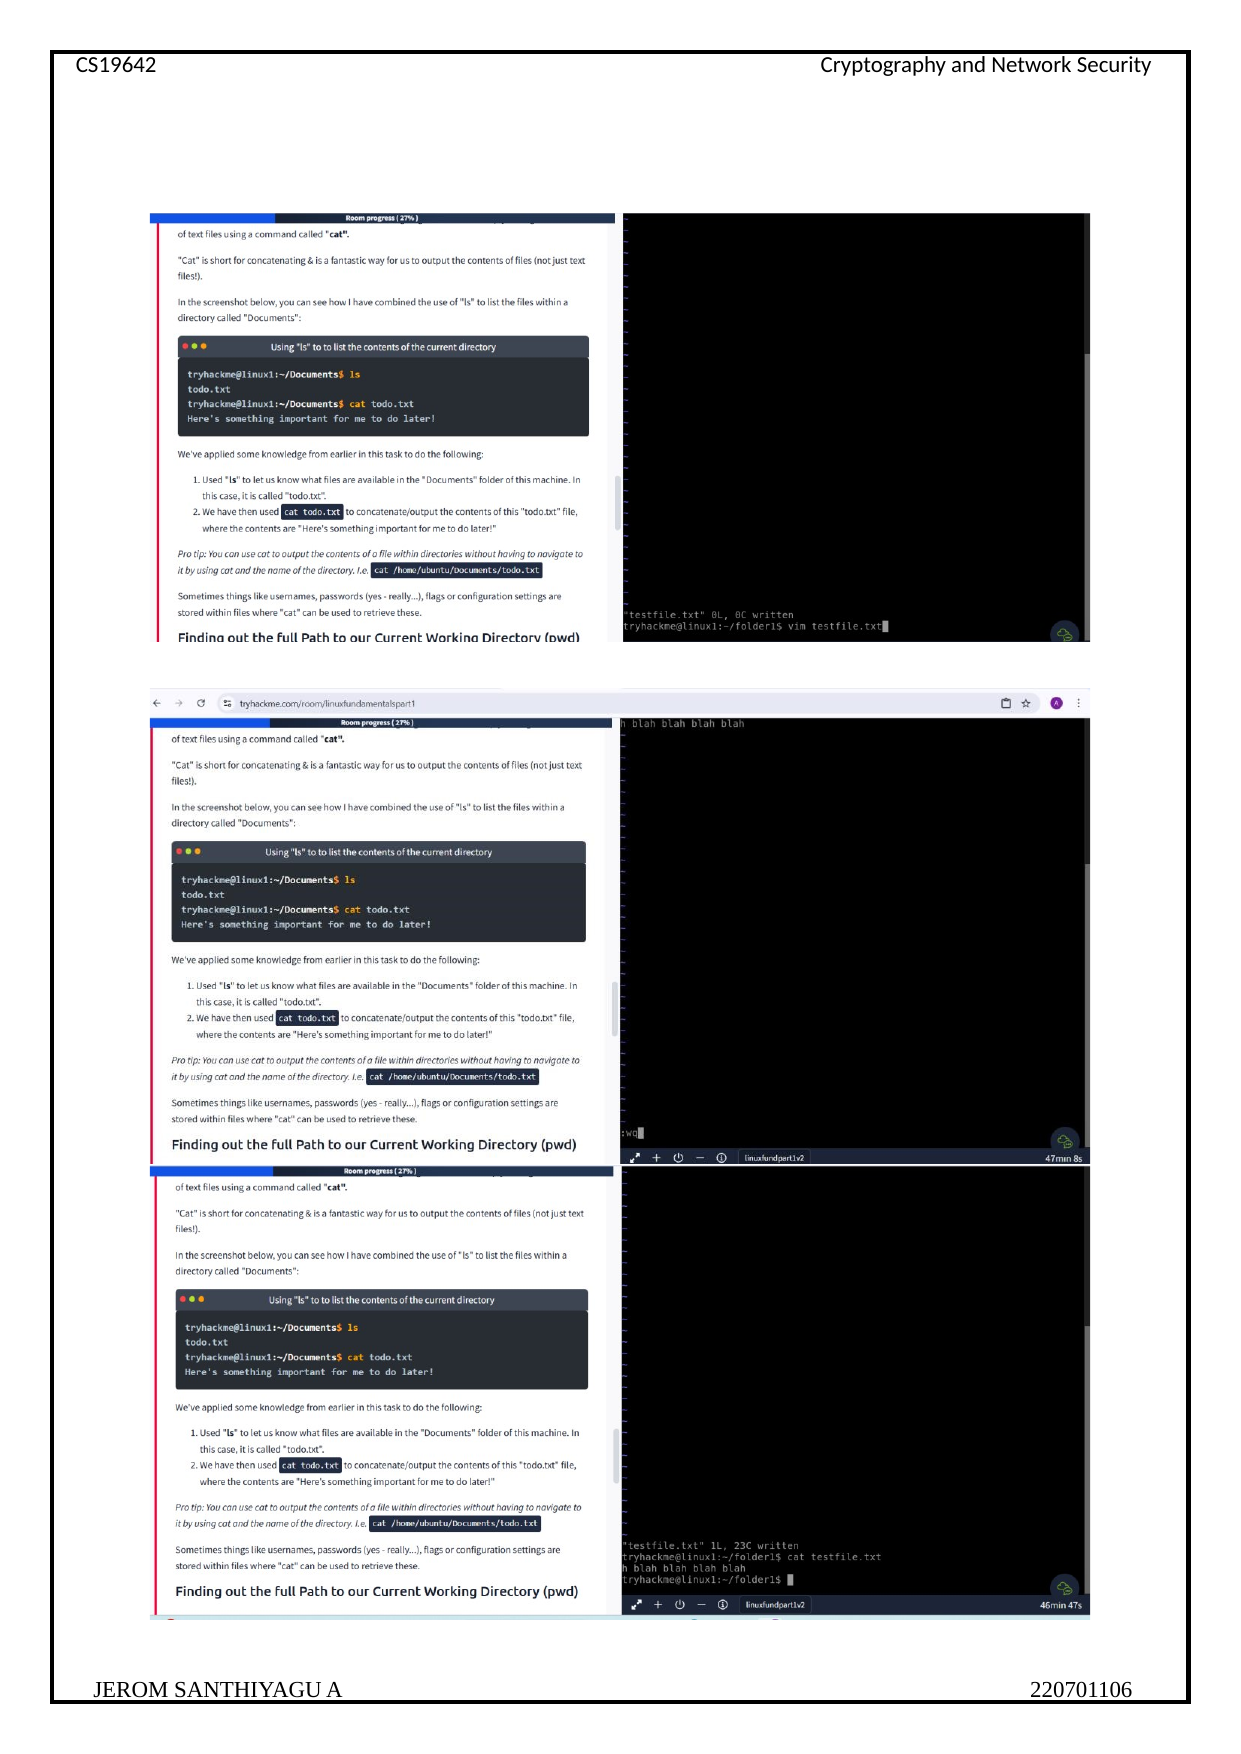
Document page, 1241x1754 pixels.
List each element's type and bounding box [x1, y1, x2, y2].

picture [149, 213, 1091, 642]
picture [149, 688, 1091, 1164]
picture [149, 1165, 1091, 1620]
